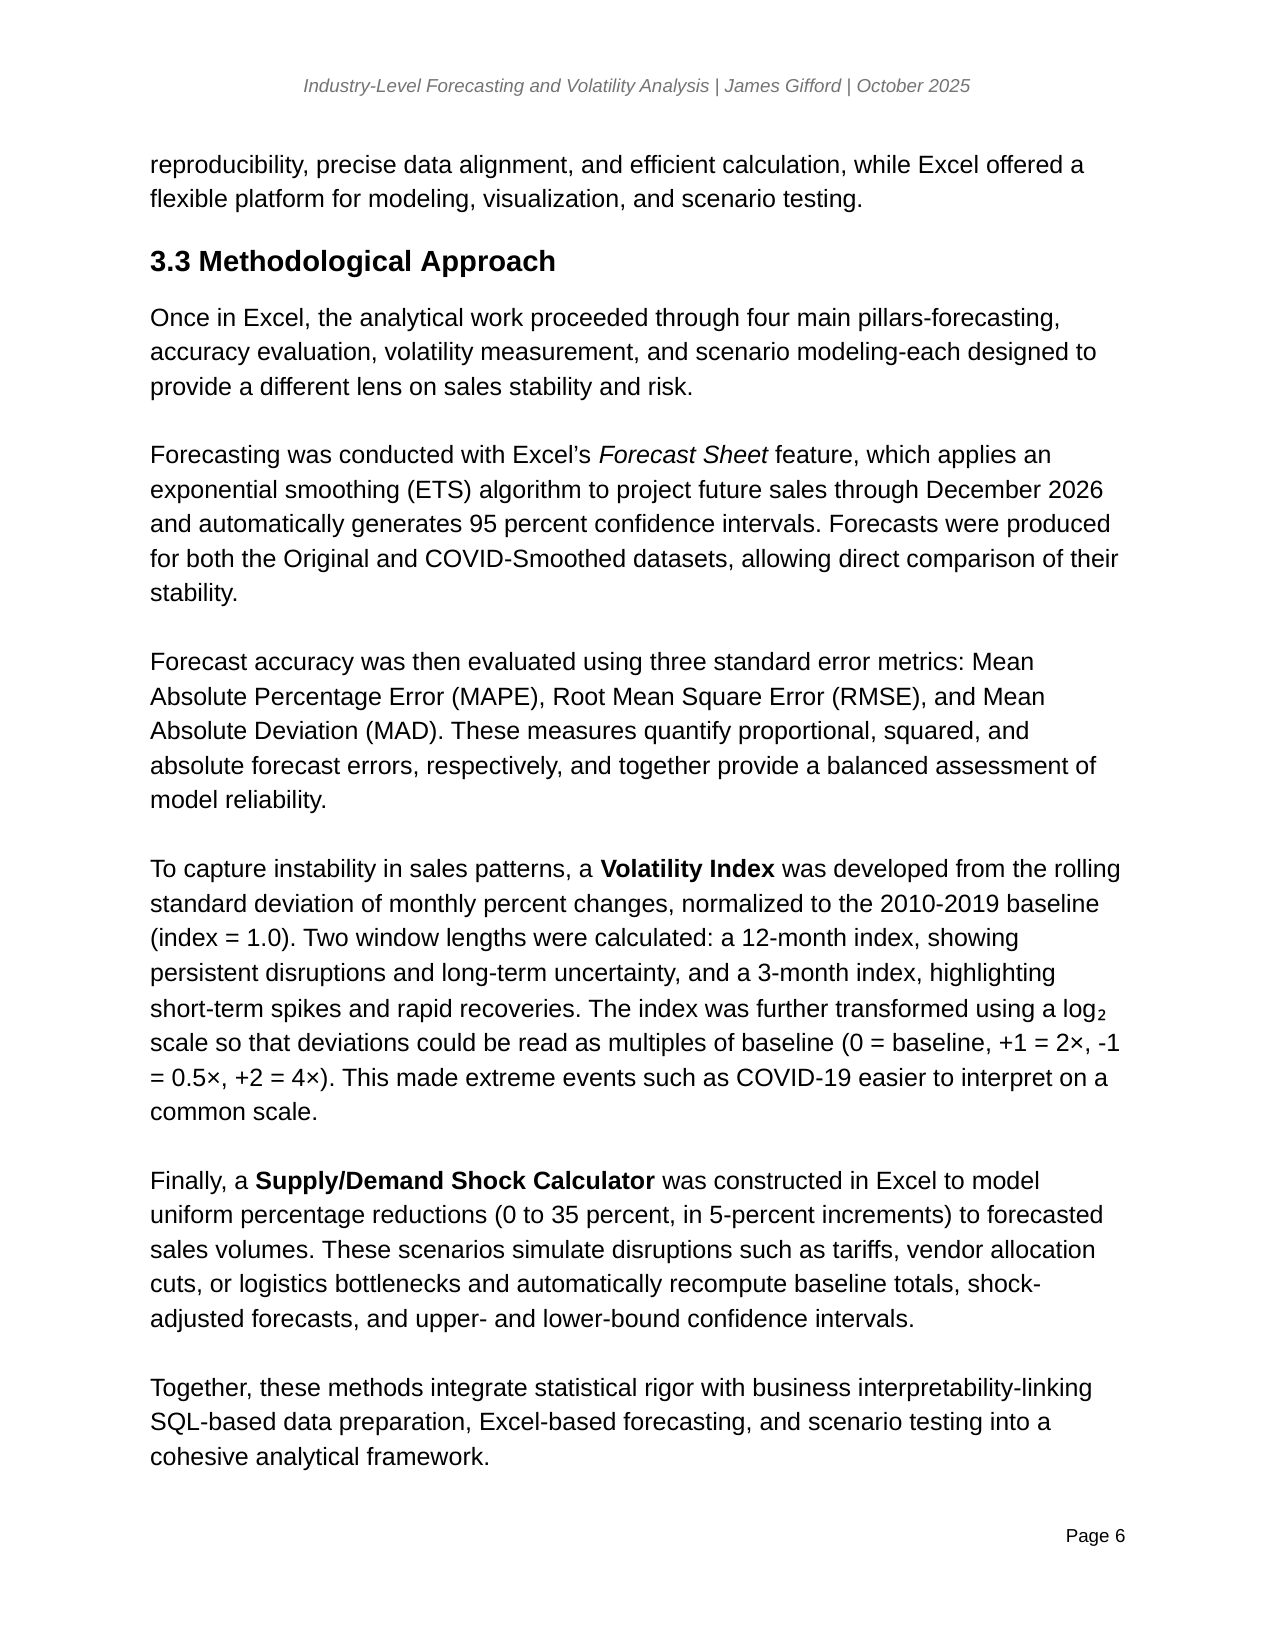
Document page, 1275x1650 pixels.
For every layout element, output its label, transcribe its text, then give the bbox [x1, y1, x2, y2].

text To capture instability in sales patterns, a Volatility Index was developed from the rolling standard deviation of monthly percent changes, normalized to the 2010-2019 baseline (index = 1.0). Two window lengths were calculated: a 12-month index, showing persistent disruptions and long-term uncertainty, and a 3-month index, highlighting short-term spikes and rapid recoveries. The index was further transformed using a log₂ scale so that deviations could be read as multiples of baseline (0 = baseline, +1 = 2×, -1 = 0.5×, +2 = 4×). This made extreme events such as COVID-19 easier to interpret on a common scale. [150, 854, 1125, 1126]
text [150, 150, 1125, 213]
text Once in Excel, the analytical work proceeded through four main pillars-forecasting, accuracy evaluation, volatility measurement, and scenario modeling-each designed to provide a different lens on sales stability and risk. [150, 302, 1125, 400]
text Finally, a Supply/Demand Shock Calculator was constructed in Excel to model uniform percentage reductions (0 to 35 percent, in 5-percent increments) to forecasted sales volumes. These scenarios simulate disruptions such as tariffs, vendor allocation cuts, or logistics bottlenecks and automatically recompute baseline totals, shock-adjusted forecasts, and upper- and lower-bound confidence intervals. [150, 1166, 1125, 1333]
text Together, these methods integrate statistical rigor with business interpretability-linking SQL-based data preparation, Excel-based forecasting, and scenario testing into a cohesive analytical framework. [150, 1373, 1125, 1471]
text Forecasting was conducted with Excel’s Forecast Sheet feature, which applies an exponential smoothing (ETS) algorithm to project future sales through December 2026 and automatically generates 95 percent confidence intervals. Forecasts were produced for both the Original and COVID-Smoothed datasets, allowing direct comparison of their stability. [150, 440, 1125, 607]
text 3.3 Methodological Approach [150, 244, 1125, 277]
text Forecast accuracy was then evaluated using three standard error metrics: Mean Absolute Percentage Error (MAPE), Root Mean Square Error (RMSE), and Mean Absolute Deviation (MAD). These measures quantify proportional, squared, and absolute forecast errors, respectively, and together provide a balanced assessment of model reliability. [150, 647, 1125, 814]
